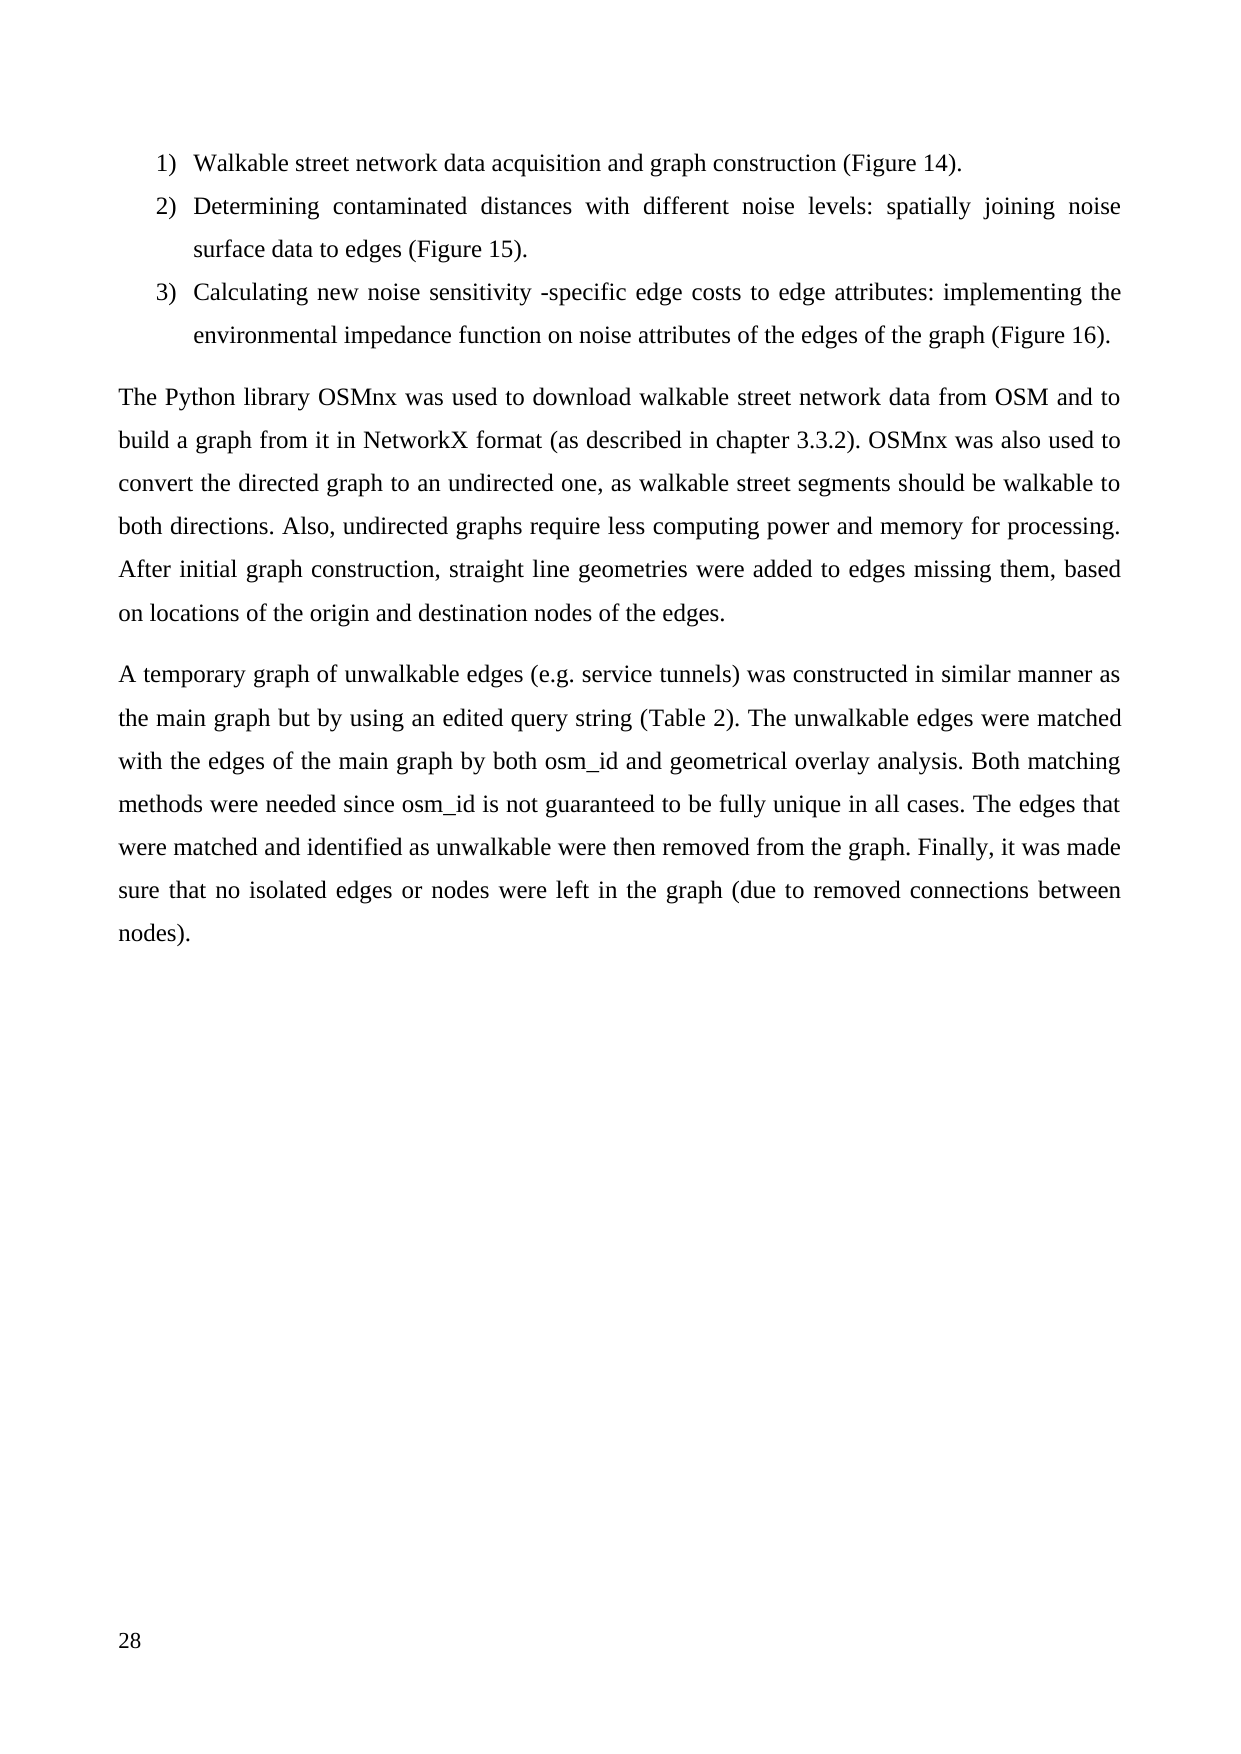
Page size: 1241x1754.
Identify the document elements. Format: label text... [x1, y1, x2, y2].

list Determining contaminated distances with different noise levels: spatially joining noise surface data to edges (Figure 15). [156, 191, 1122, 263]
text The Python library OSMnx was used to download walkable street network data from OSM and to build a graph from it in NetworkX format (as described in chapter 3.3.2). OSMnx was also used to convert the directed graph to an undirected one, as walkable street segments should be walkable to both directions. Also, undirected graphs require less computing power and memory for processing. After initial graph construction, straight line geometries were added to edges missing them, based on locations of the origin and destination nodes of the edges. [118, 382, 1122, 626]
text A temporary graph of unwalkable edges (e.g. service tunnels) was constructed in similar manner as the main graph but by using an edited query string (Table 2). The unwalkable edges were matched with the edges of the main graph by both osm_id and geometrical overlay analysis. Both matching methods were needed since osm_id is not guaranteed to be fully unique in all cases. The edges that were matched and identified as unwalkable were then removed from the graph. Finally, it was made sure that no isolated edges or nodes were left in the graph (due to removed connections between nodes). [118, 659, 1122, 947]
list Calculating new noise sensitivity -specific edge costs to edge attributes: implementing the environmental impedance function on noise attributes of the edges of the graph (Figure 16). [156, 277, 1122, 349]
list Walkable street network data acquisition and graph construction (Figure 14). [156, 148, 1122, 176]
